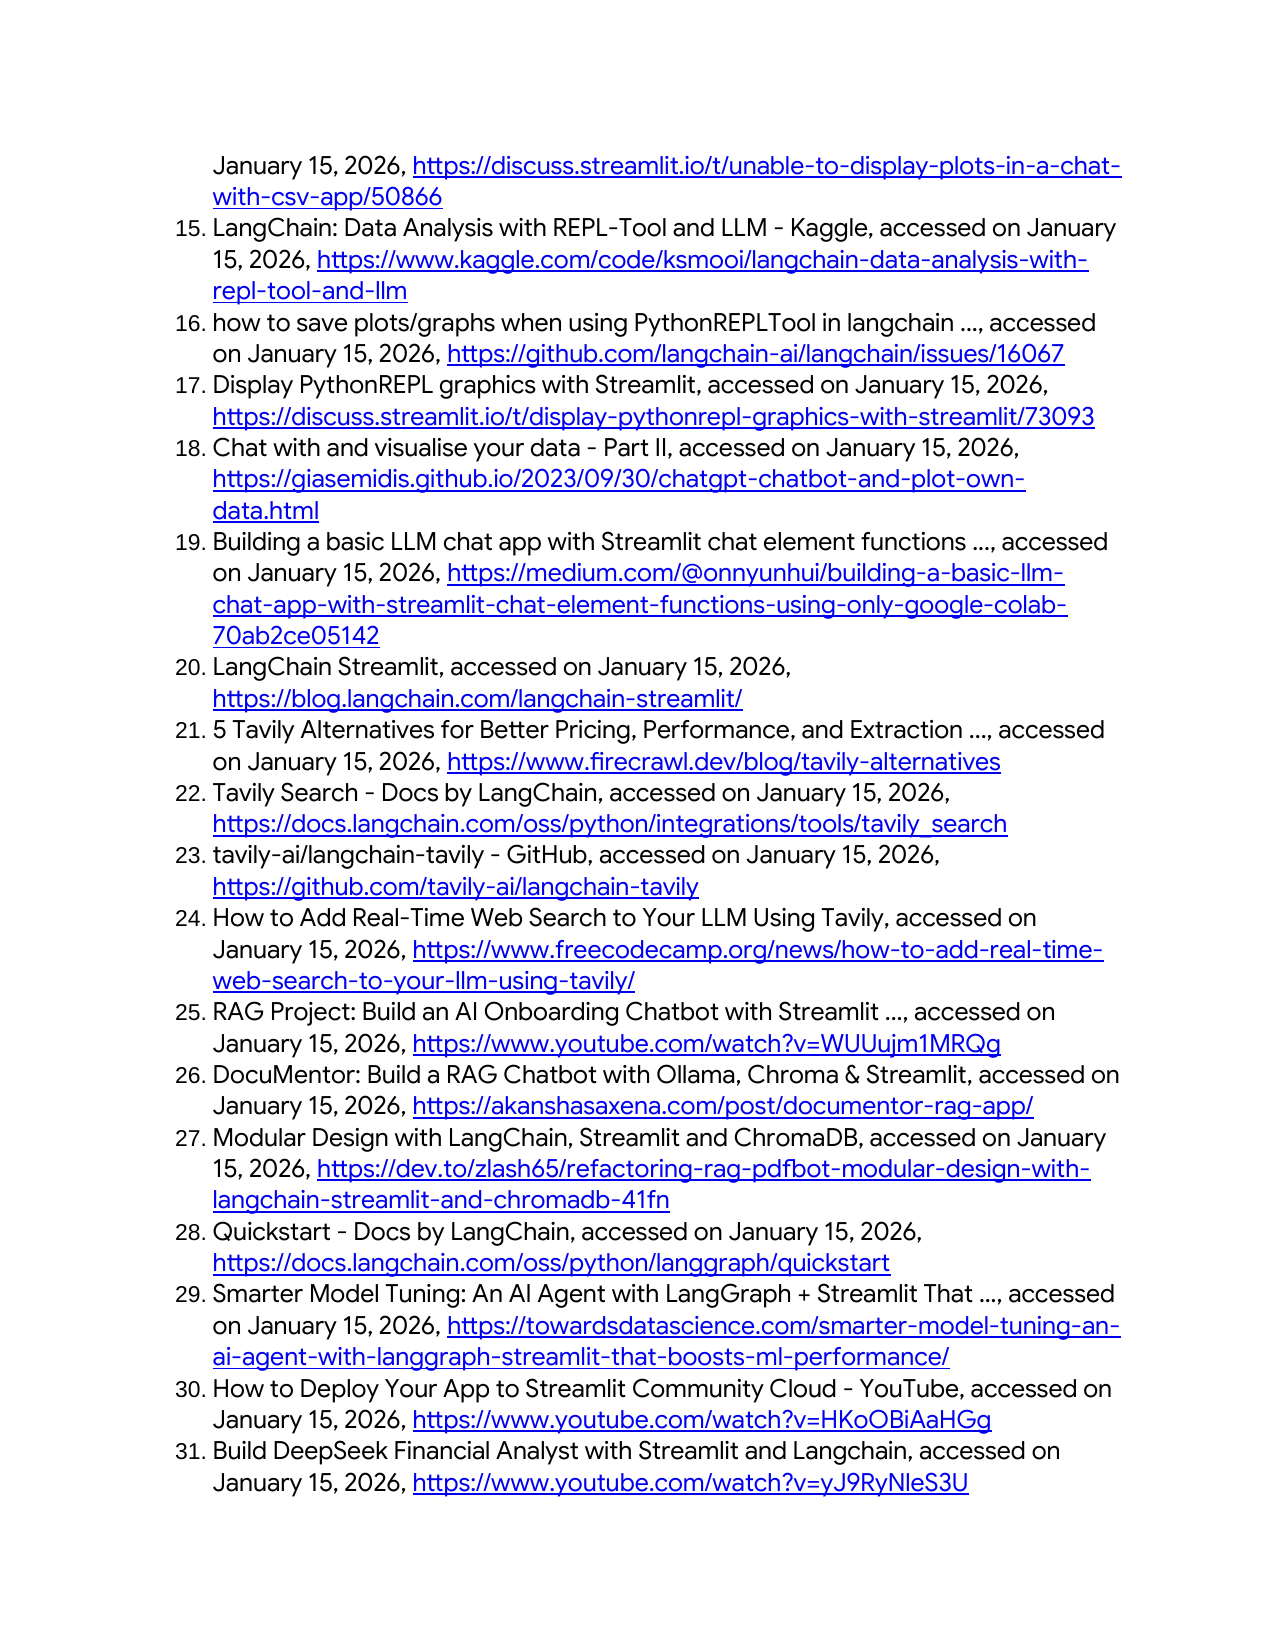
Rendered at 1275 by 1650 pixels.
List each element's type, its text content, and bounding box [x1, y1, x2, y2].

list LangChain: Data Analysis with REPL-Tool and LLM - Kaggle, accessed on January 15, 2026, https://www.kaggle.com/code/ksmooi/langchain-data-analysis-with-repl-tool-and-llm [175, 213, 1125, 307]
list Building a basic LLM chat app with Streamlit chat element functions ..., accessed on January 15, 2026, https://medium.com/@onnyunhui/building-a-basic-llm-chat-app-with-streamlit-chat-element-functions-using-only-google-colab-70ab2ce05142 [175, 526, 1125, 652]
list Smarter Model Tuning: An AI Agent with LangGraph + Streamlit That ..., accessed on January 15, 2026, https://towardsdatascience.com/smarter-model-tuning-an-ai-agent-with-langgraph-streamlit-that-boosts-ml-performance/ [175, 1279, 1125, 1373]
list Tavily Search - Docs by LangChain, accessed on January 15, 2026, https://docs.langchain.com/oss/python/integrations/tools/tavily_search [175, 777, 1125, 840]
list 5 Tavily Alternatives for Better Pricing, Performance, and Extraction ..., accessed on January 15, 2026, https://www.firecrawl.dev/blog/tavily-alternatives [175, 714, 1125, 777]
list Chat with and visualise your data - Part II, accessed on January 15, 2026, https://giasemidis.github.io/2023/09/30/chatgpt-chatbot-and-plot-own-data.html [175, 432, 1125, 526]
list How to Add Real-Time Web Search to Your LLM Using Tavily, accessed on January 15, 2026, https://www.freecodecamp.org/news/how-to-add-real-time-web-search-to-your-llm-using-tavily/ [175, 902, 1125, 997]
list LangChain Streamlit, accessed on January 15, 2026, https://blog.langchain.com/langchain-streamlit/ [175, 652, 1125, 714]
list RAG Project: Build an AI Onboarding Chatbot with Streamlit ..., accessed on January 15, 2026, https://www.youtube.com/watch?v=WUUujm1MRQg [175, 997, 1125, 1059]
list how to save plots/graphs when using PythonREPLTool in langchain ..., accessed on January 15, 2026, https://github.com/langchain-ai/langchain/issues/16067 [175, 307, 1125, 369]
list Modular Design with LangChain, Streamlit and ChromaDB, accessed on January 15, 2026, https://dev.to/zlash65/refactoring-rag-pdfbot-modular-design-with-langchain-streamlit-and-chromadb-41fn [175, 1122, 1125, 1216]
list Build DeepSeek Financial Analyst with Streamlit and Langchain, accessed on January 15, 2026, https://www.youtube.com/watch?v=yJ9RyNleS3U [175, 1436, 1125, 1498]
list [175, 150, 1125, 213]
list How to Deploy Your App to Streamlit Community Cloud - YouTube, accessed on January 15, 2026, https://www.youtube.com/watch?v=HKoOBiAaHGg [175, 1373, 1125, 1436]
list DocuMentor: Build a RAG Chatbot with Ollama, Chroma & Streamlit, accessed on January 15, 2026, https://akanshasaxena.com/post/documentor-rag-app/ [175, 1059, 1125, 1122]
list Quickstart - Docs by LangChain, accessed on January 15, 2026, https://docs.langchain.com/oss/python/langgraph/quickstart [175, 1216, 1125, 1279]
list tavily-ai/langchain-tavily - GitHub, accessed on January 15, 2026, https://github.com/tavily-ai/langchain-tavily [175, 840, 1125, 902]
list Display PythonREPL graphics with Streamlit, accessed on January 15, 2026, https://discuss.streamlit.io/t/display-pythonrepl-graphics-with-streamlit/73093 [175, 369, 1125, 432]
